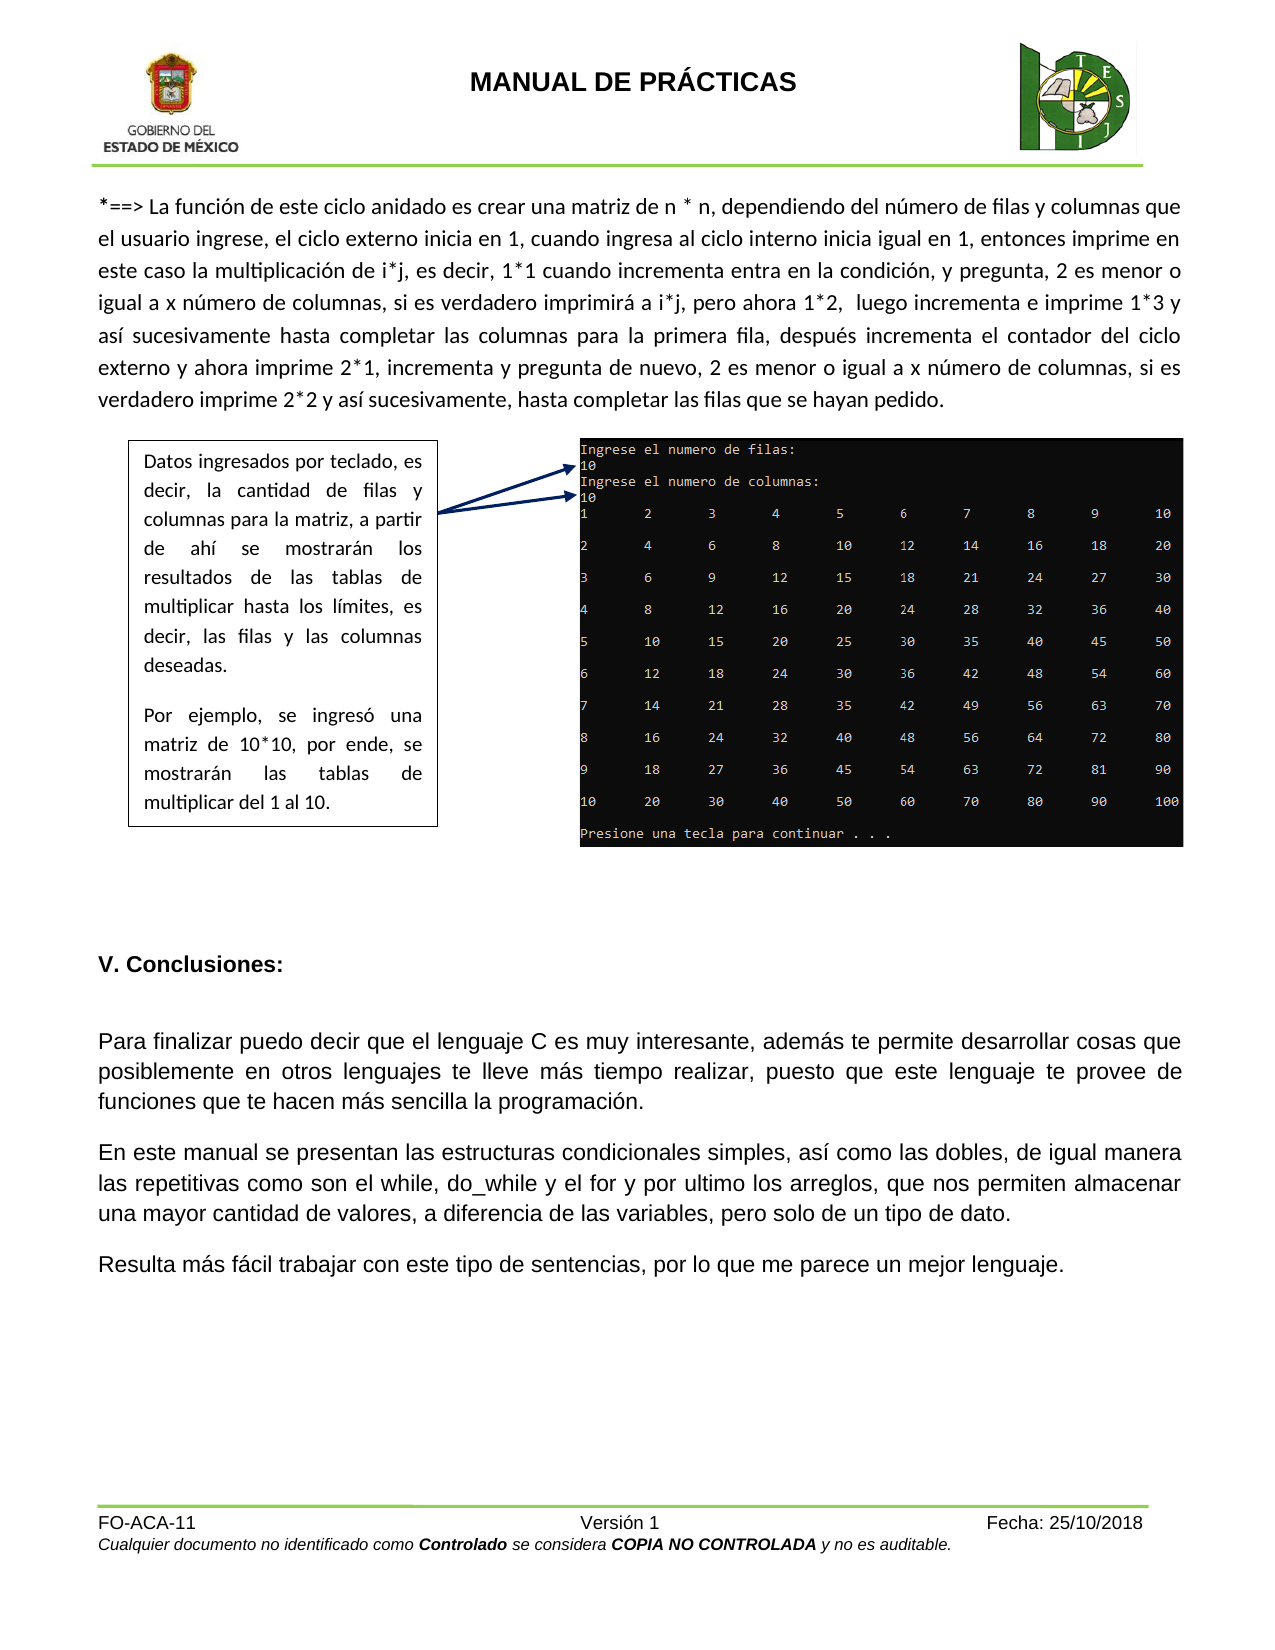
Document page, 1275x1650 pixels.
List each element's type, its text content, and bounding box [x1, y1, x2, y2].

picture [95, 42, 241, 161]
text *==> La función de este ciclo anidado es crear una matriz de n * n, dependiendo del número de filas y columnas que el usuario ingrese, el ciclo externo inicia en 1, cuando ingresa al ciclo interno inicia igual en 1, entonces imprime en este caso la multiplicación de i*j, es decir, 1*1 cuando incrementa entra en la condición, y pregunta, 2 es menor o igual a x número de columnas, si es verdadero imprimirá a i*j, pero ahora 1*2, luego incrementa e imprime 1*3 y así sucesivamente hasta completar las columnas para la primera fila, después incrementa el contador del ciclo externo y ahora imprime 2*1, incrementa y pregunta de nuevo, 2 es menor o igual a x número de columnas, si es verdadero imprime 2*2 y así sucesivamente, hasta completar las filas que se hayan pedido. [98, 192, 1183, 413]
picture [579, 438, 1184, 847]
text Para finalizar puedo decir que el lenguaje C es muy interesante, además te permite desarrollar cosas que posiblemente en otros lenguajes te lleve más tiempo realizar, puesto que este lenguaje te provee de funciones que te hacen más sencilla la programación. [98, 1028, 1183, 1115]
text Resulta más fácil trabajar con este tipo de sentencias, por lo que me parece un mejor lenguaje. [98, 1251, 1183, 1277]
text En este manual se presentan las estructuras condicionales simples, así como las dobles, de igual manera las repetitivas como son el while, do_while y el for y por ultimo los arreglos, que nos permiten almacenar una mayor cantidad de valores, a diferencia de las variables, pero solo de un tipo de dato. [98, 1139, 1183, 1226]
picture [1018, 41, 1137, 157]
text V. Conclusiones: [98, 951, 1183, 977]
